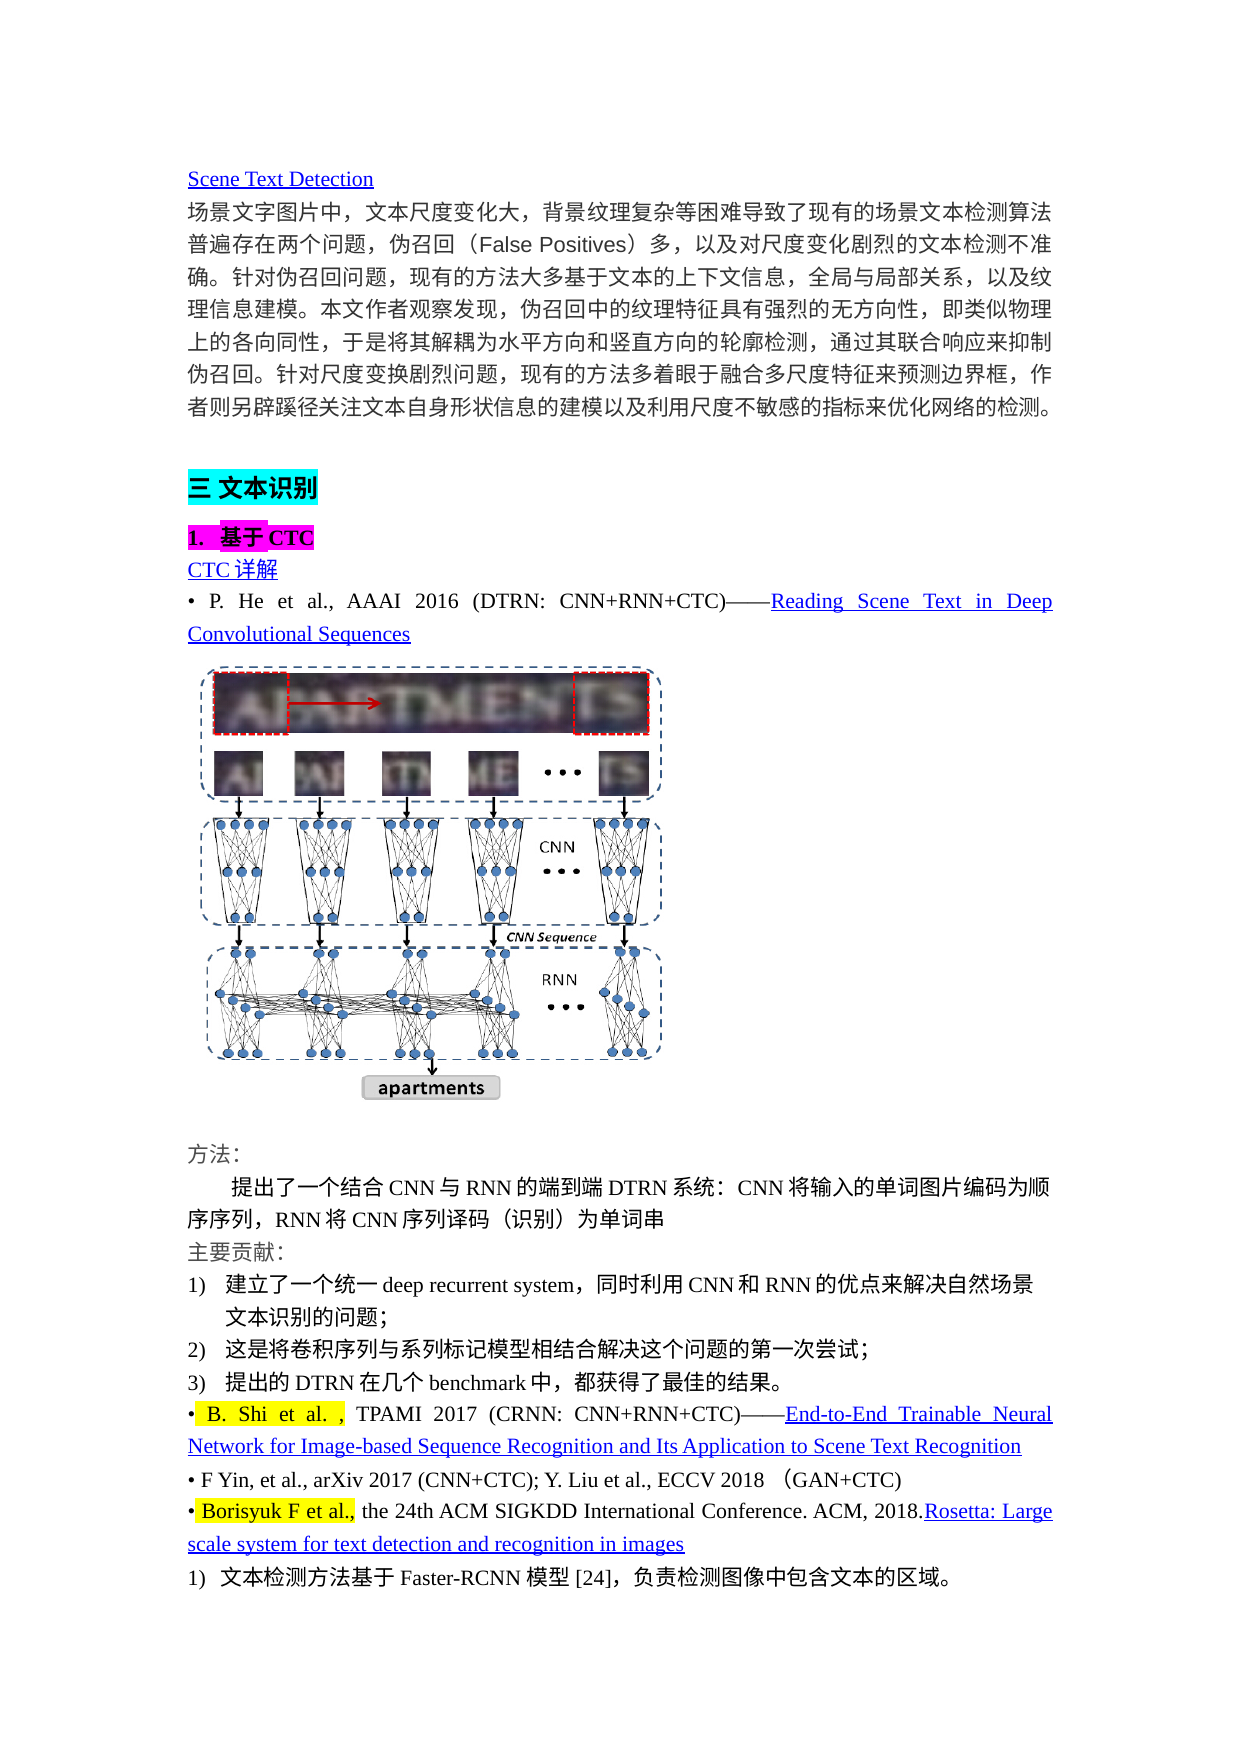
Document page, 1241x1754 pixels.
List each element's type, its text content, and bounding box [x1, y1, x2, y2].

subtitle 基于CTC [187, 519, 1053, 552]
list 文本检测方法基于 Faster-RCNN 模型 [24]，负责检测图像中包含文本的区域。 [187, 1559, 1053, 1592]
text • Borisyuk F et al., the 24th ACM SIGKDD International Conference. ACM, 2018.Rosetta: Large scale system for text detection and recognition in images [187, 1494, 1053, 1559]
text 提出了一个结合CNN与RNN的端到端DTRN系统：CNN将输入的单词图片编码为顺序序列，RNN将CNN序列译码（识别）为单词串 [187, 1169, 1053, 1234]
subtitle 三 文本识别 [187, 454, 1053, 519]
text • B. Shi et al. , TPAMI 2017 (CRNN: CNN+RNN+CTC)——End-to-End Trainable Neural Network for Image-based Sequence Recognition and Its Application to Scene Text Recognition [187, 1397, 1053, 1462]
list 这是将卷积序列与系列标记模型相结合解决这个问题的第一次尝试； [187, 1332, 1053, 1364]
text • F Yin, et al., arXiv 2017 (CNN+CTC); Y. Liu et al., ECCV 2018 （GAN+CTC) [187, 1462, 1053, 1494]
text 场景文字图片中，文本尺度变化大，背景纹理复杂等困难导致了现有的场景文本检测算法普遍存在两个问题，伪召回（False Positives）多，以及对尺度变化剧烈的文本检测不准确。针对伪召回问题，现有的方法大多基于文本的上下文信息，全局与局部关系，以及纹理信息建模。本文作者观察发现，伪召回中的纹理特征具有强烈的无方向性，即类似物理上的各向同性，于是将其解耦为水平方向和竖直方向的轮廓检测，通过其联合响应来抑制伪召回。针对尺度变换剧烈问题，现有的方法多着眼于融合多尺度特征来预测边界框，作者则另辟蹊径关注文本自身形状信息的建模以及利用尺度不敏感的指标来优化网络的检测。 [187, 194, 1053, 422]
text • P. He et al., AAAI 2016 (DTRN: CNN+RNN+CTC)——Reading Scene Text in Deep Convolutional Sequences [187, 584, 1053, 649]
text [187, 162, 1053, 194]
picture [187, 649, 674, 1108]
list 提出的DTRN在几个benchmark中，都获得了最佳的结果。 [187, 1364, 1053, 1397]
text CTC详解 [187, 552, 1053, 584]
text 主要贡献： [187, 1234, 1053, 1267]
text 方法： [187, 1137, 1053, 1169]
list 建立了一个统一deep recurrent system，同时利用CNN和RNN的优点来解决自然场景文本识别的问题； [187, 1267, 1053, 1332]
